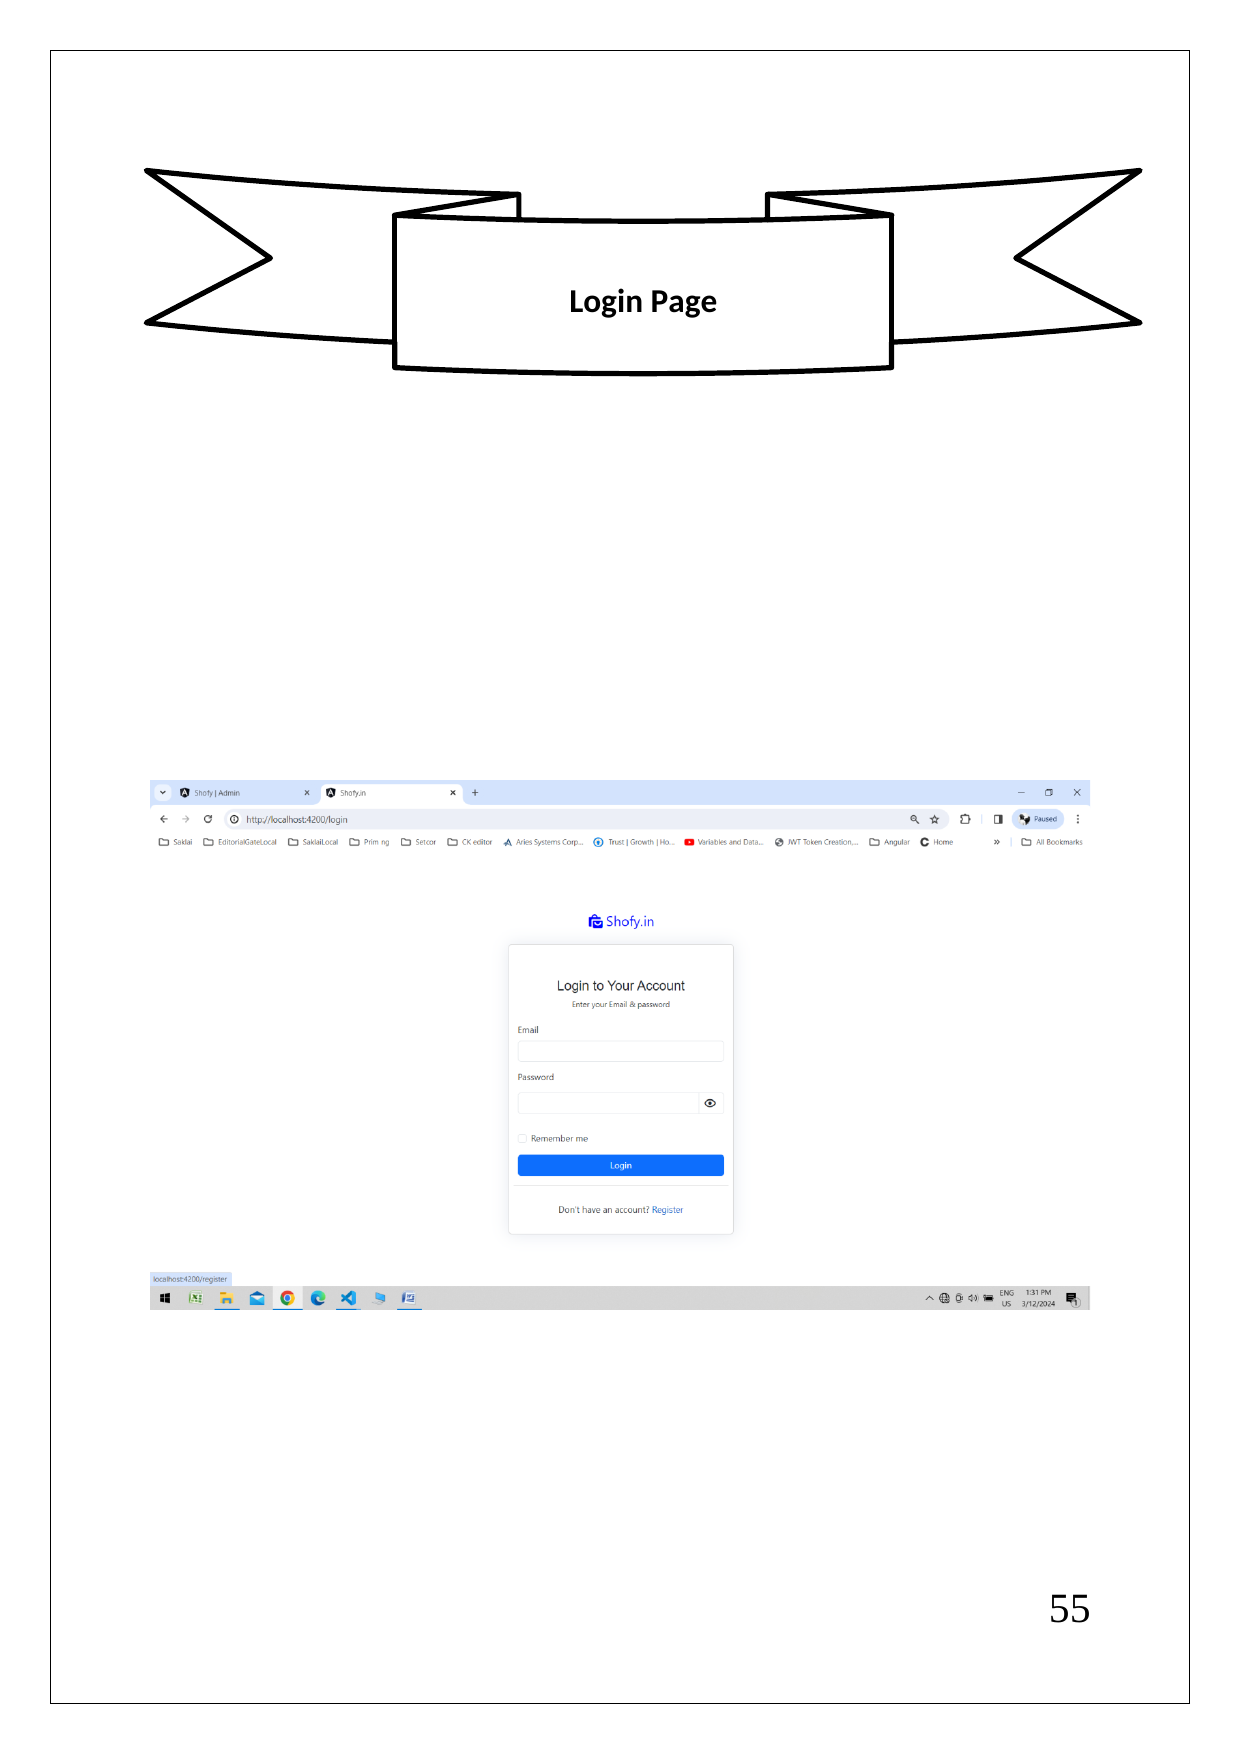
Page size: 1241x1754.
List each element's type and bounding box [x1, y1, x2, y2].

picture [150, 780, 1091, 1310]
